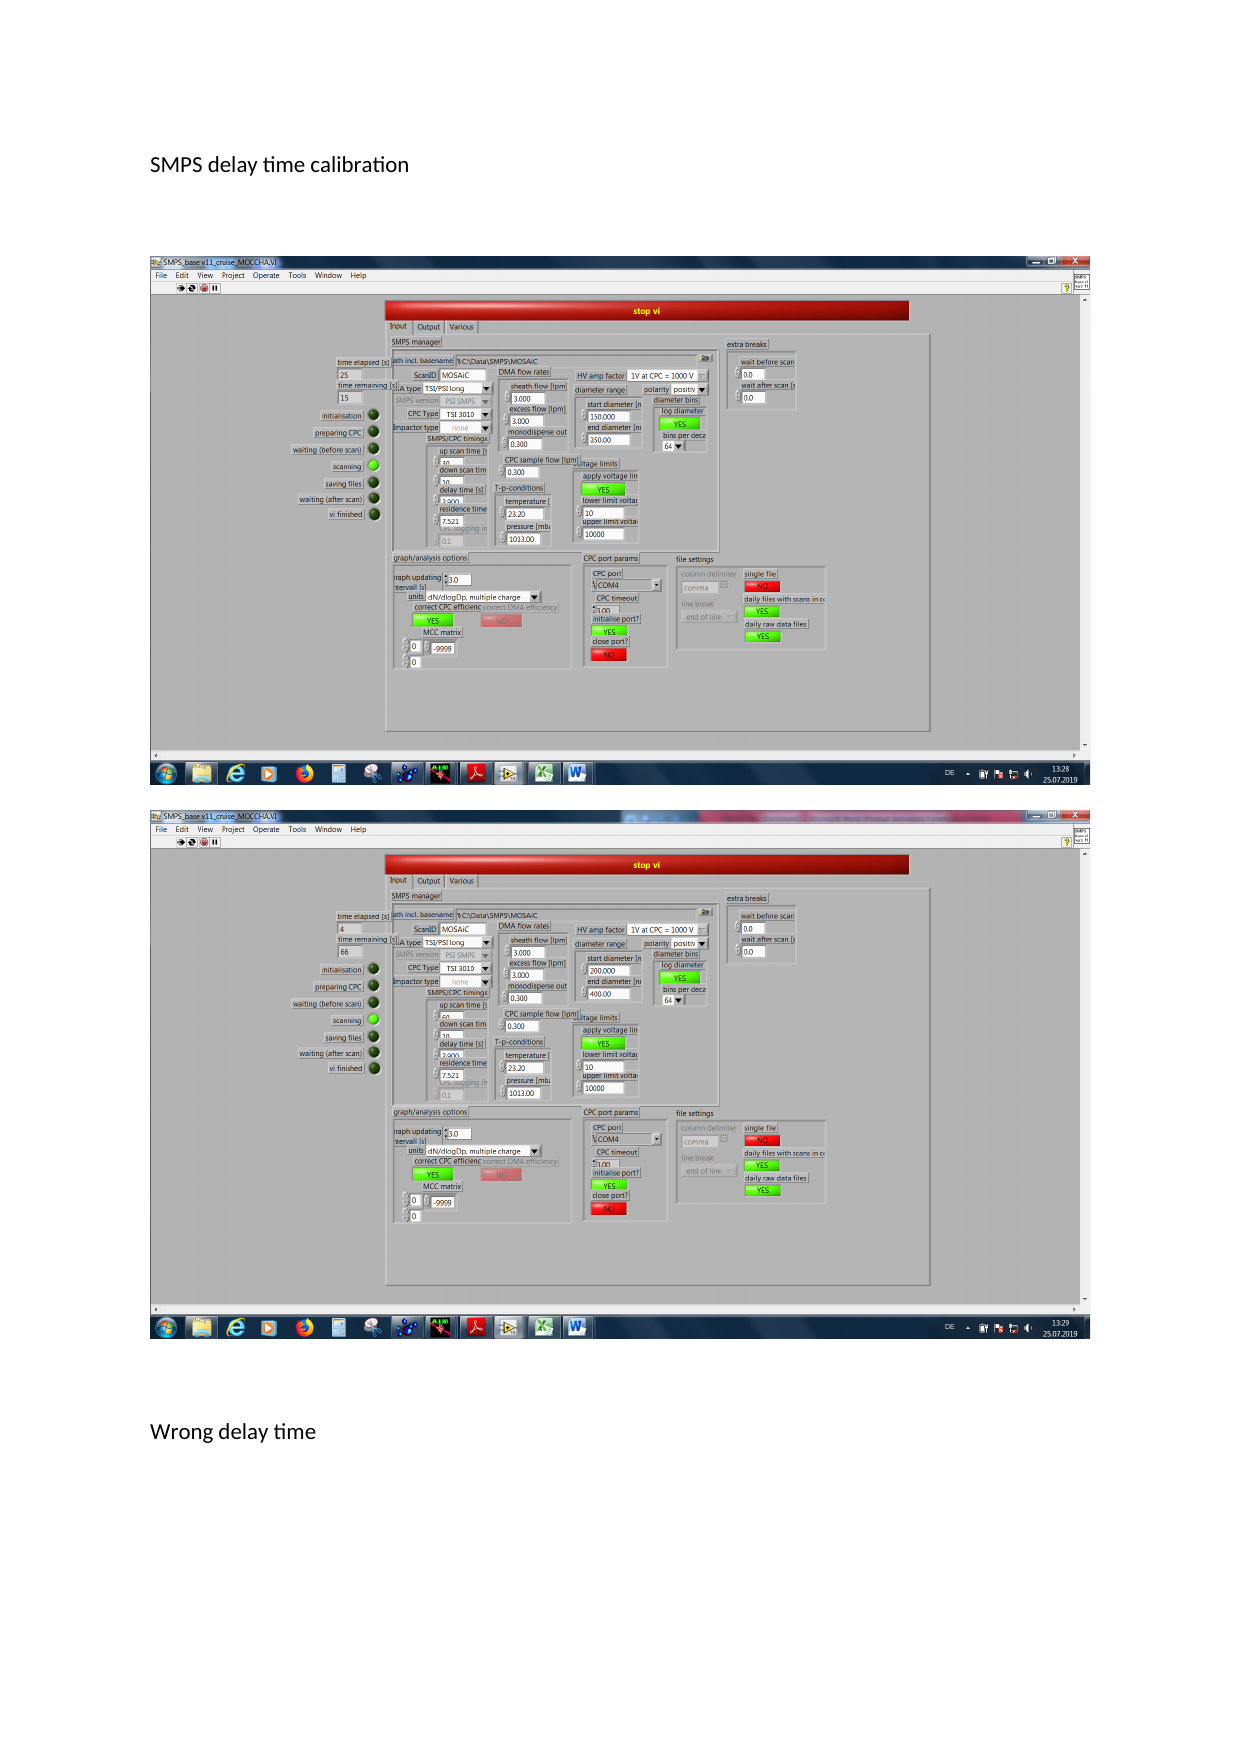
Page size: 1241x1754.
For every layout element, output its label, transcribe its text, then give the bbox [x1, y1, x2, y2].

text Wrong delay time [150, 1417, 1090, 1445]
text SMPS delay time calibration [150, 150, 1090, 178]
picture [150, 256, 1091, 785]
picture [150, 810, 1091, 1339]
